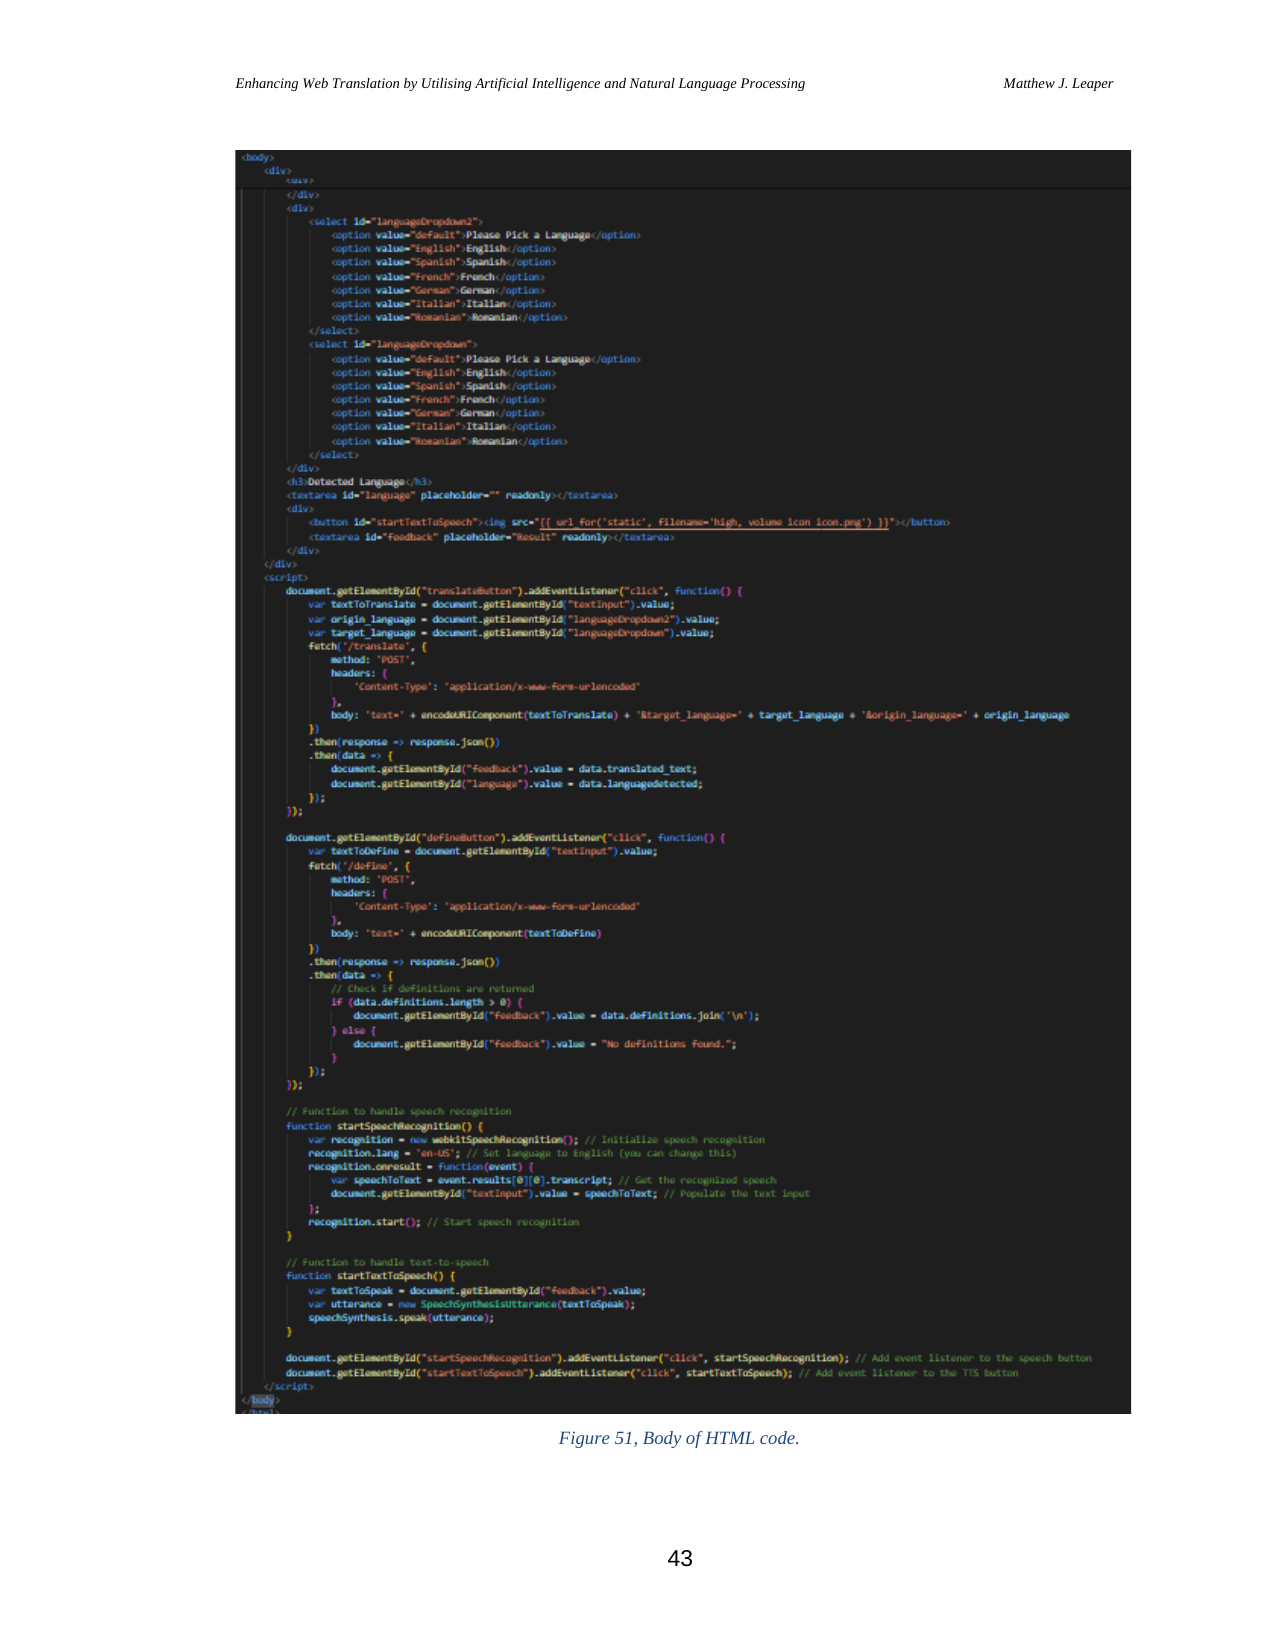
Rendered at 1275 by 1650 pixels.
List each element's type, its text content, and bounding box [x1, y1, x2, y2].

text Figure 51, Body of HTML code. [235, 1427, 1125, 1449]
picture [235, 150, 1132, 1414]
